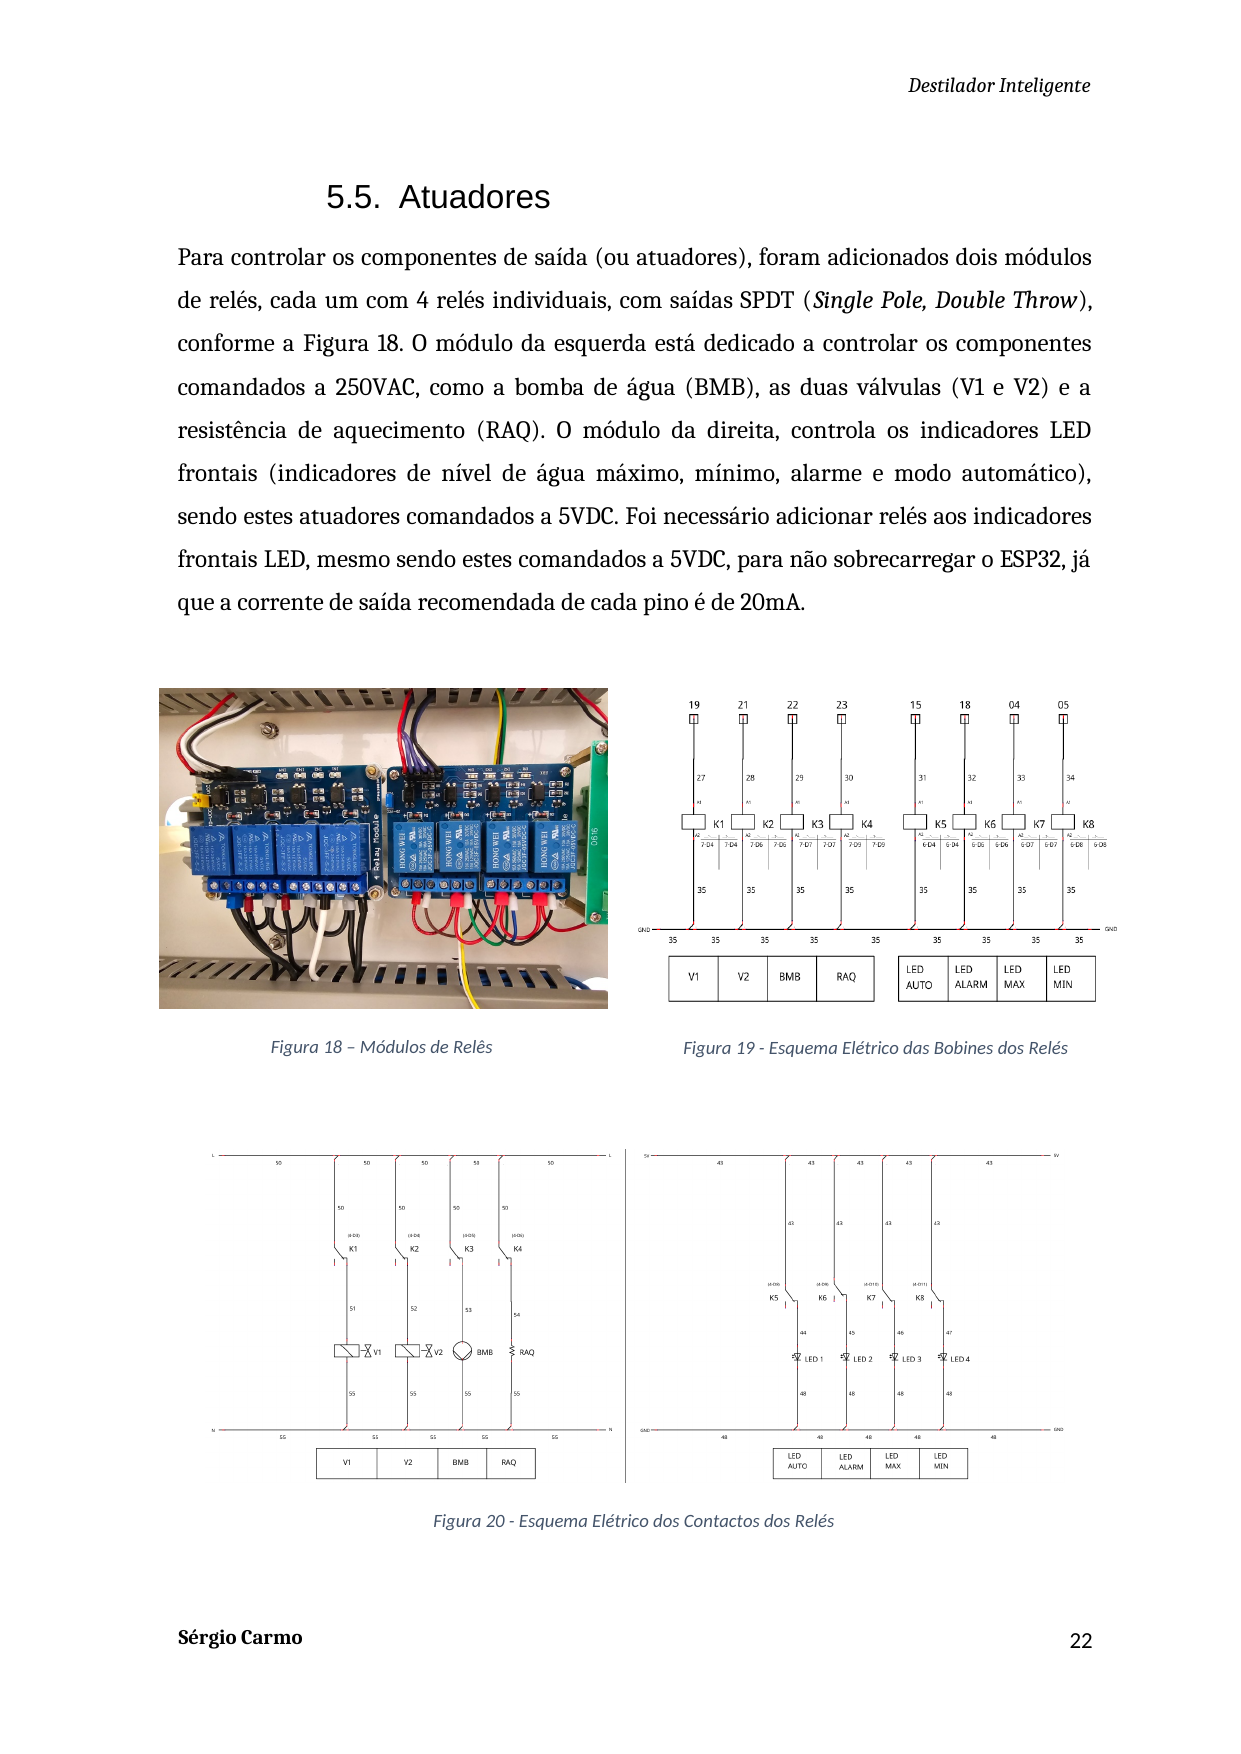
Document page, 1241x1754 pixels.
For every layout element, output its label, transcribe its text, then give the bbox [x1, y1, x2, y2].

picture [205, 1149, 1065, 1483]
picture [627, 689, 1124, 1010]
text Para controlar os componentes de saída (ou atuadores), foram adicionados dois módulos de relés, cada um com 4 relés individuais, com saídas SPDT (Single Pole, Double Throw), conforme a Figura 19. O módulo da esquerda está dedicado a controlar os componentes comandados a 250VAC, como a bomba de água (BMB), as duas válvulas (V1 e V2) e a resistência de aquecimento (RAQ). O módulo da direita, controla os indicadores LED frontais (indicadores de nível de água máximo, mínimo, alarme e modo automático), sendo estes atuadores comandados a 5VDC. Foi necessário adicionar relés aos indicadores frontais LED, mesmo sendo estes comandados a 5VDC, para não sobrecarregar o ESP32, já que a corrente de saída recomendada de cada pino é de 20mA. [177, 243, 1092, 617]
subtitle Atuadores [326, 177, 1092, 216]
text Figura 20 - Esquema Elétrico dos Contactos dos Relés [177, 1510, 1092, 1533]
picture [159, 688, 608, 1009]
